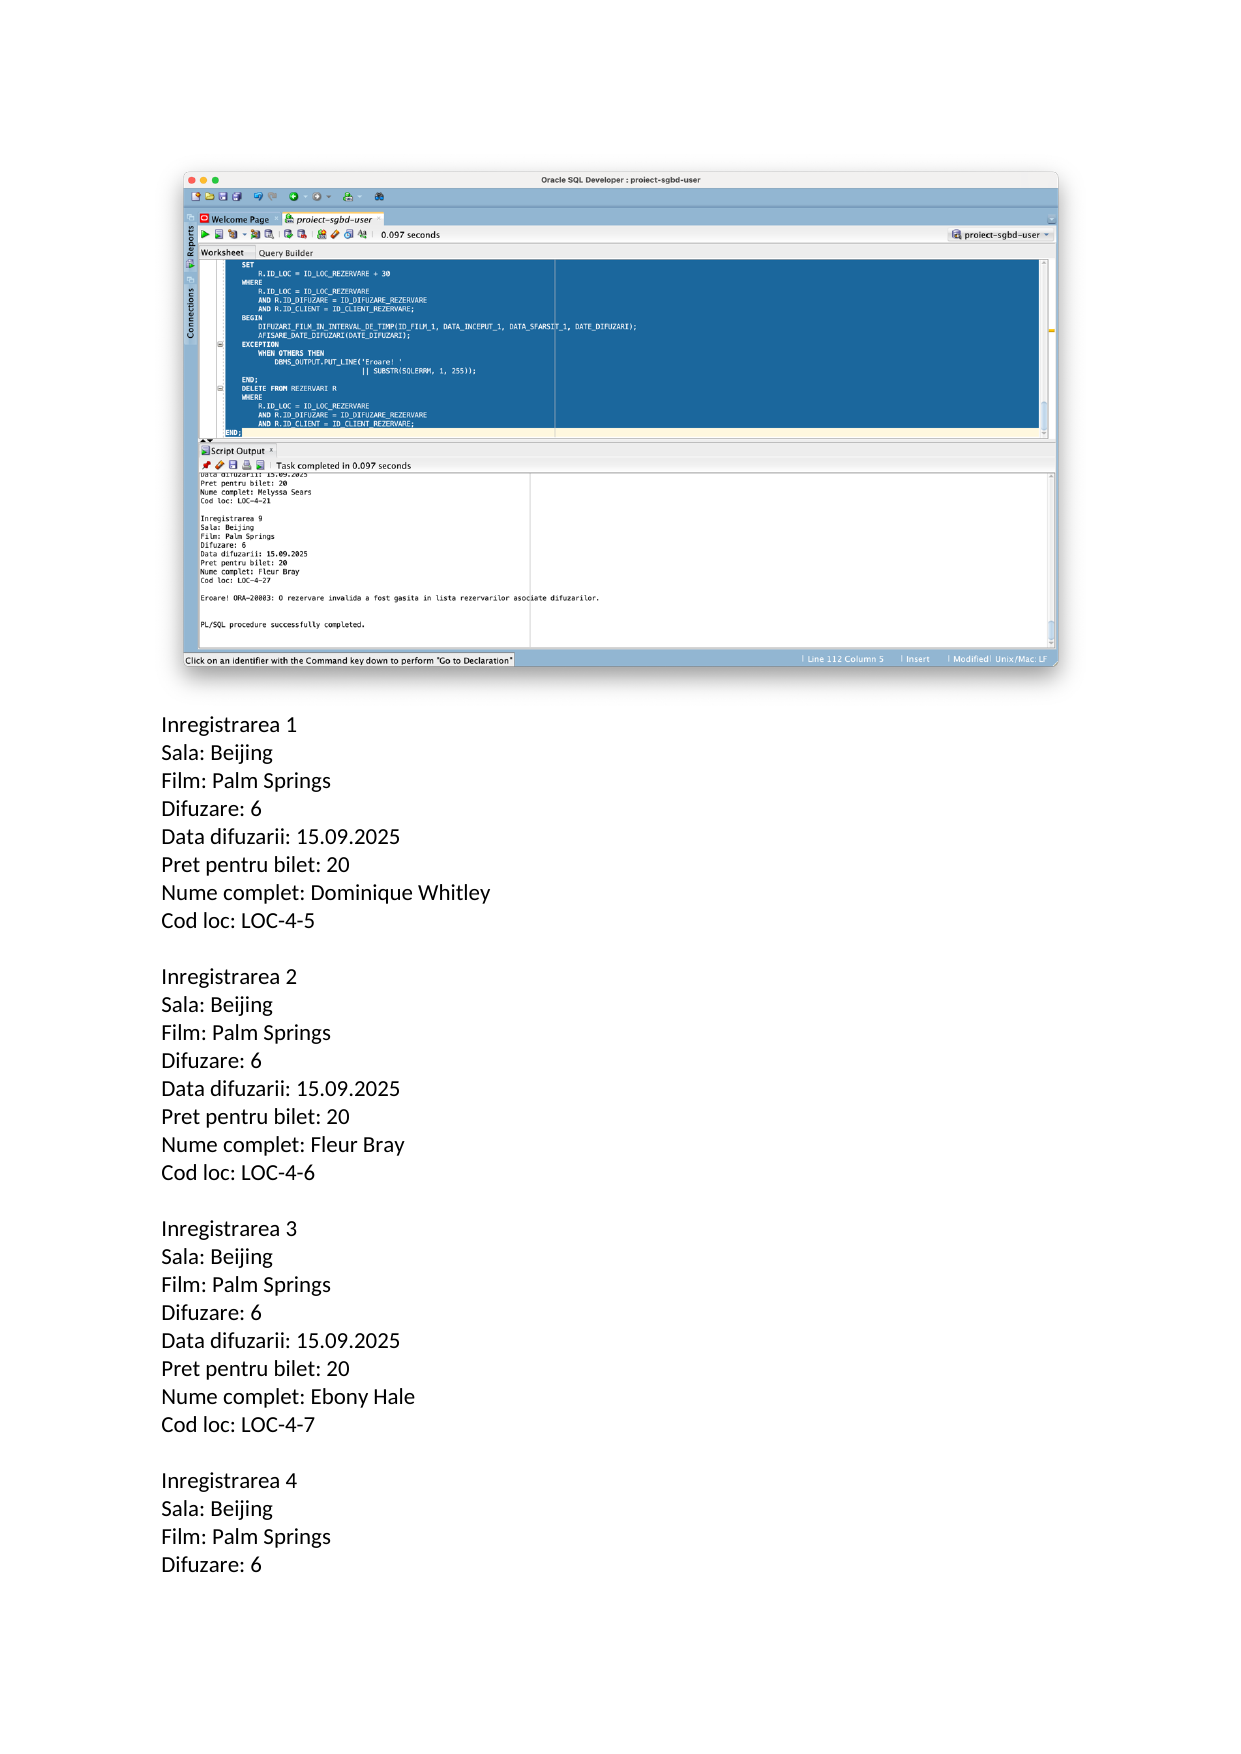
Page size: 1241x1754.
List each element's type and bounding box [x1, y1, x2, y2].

picture [150, 150, 1091, 710]
table_header [150, 710, 1089, 1578]
